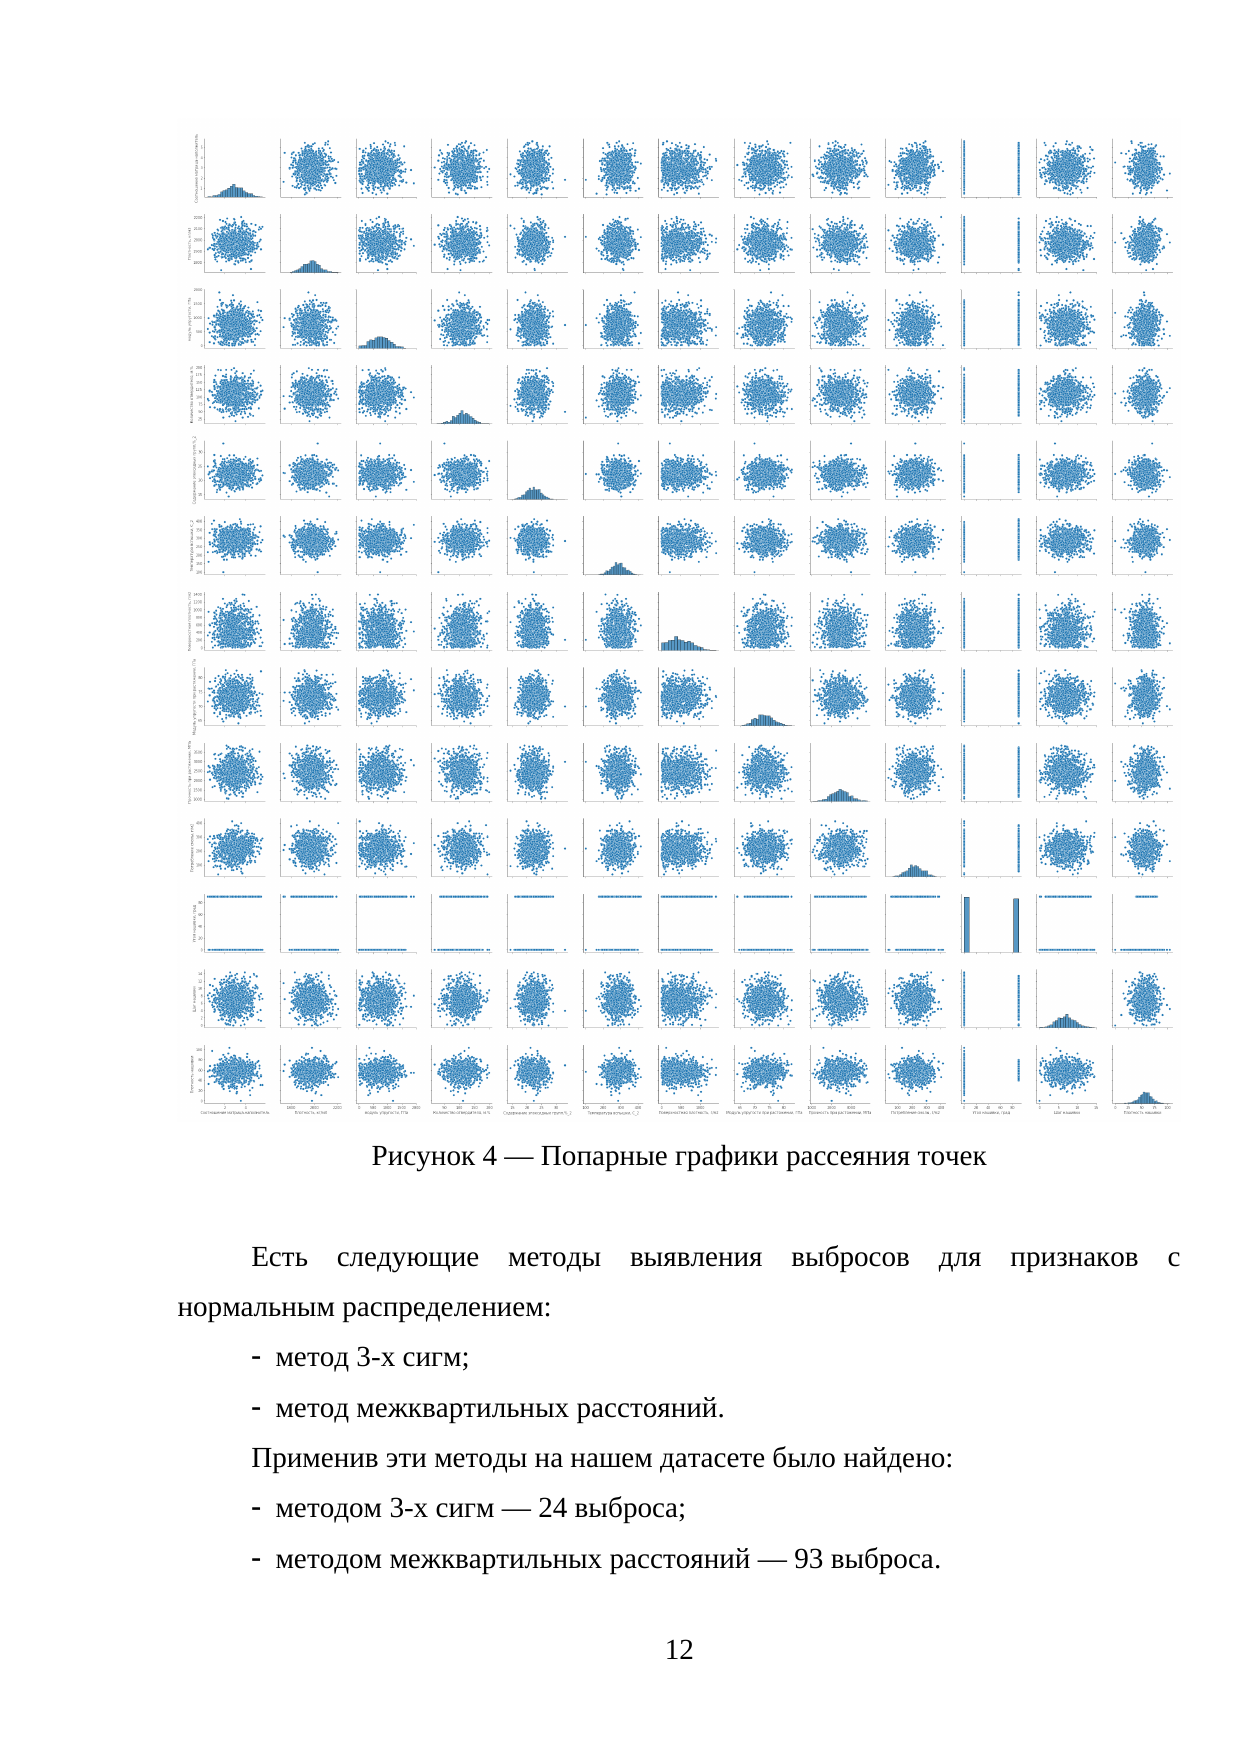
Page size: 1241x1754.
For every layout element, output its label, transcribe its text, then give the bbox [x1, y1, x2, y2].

picture [177, 118, 1182, 1122]
list методом 3-х сигм — 24 выброса; [195, 1491, 1181, 1524]
text Есть следующие методы выявления выбросов для признаков с нормальным распределением: [177, 1239, 1181, 1323]
list метод 3-х сигм; [195, 1339, 1181, 1373]
text Применив эти методы на нашем датасете было найдено: [177, 1440, 1181, 1474]
list метод межквартильных расстояний. [195, 1390, 1181, 1423]
text Рисунок 4 — Попарные графики рассеяния точек [177, 1122, 1181, 1172]
list методом межквартильных расстояний — 93 выброса. [195, 1541, 1181, 1574]
